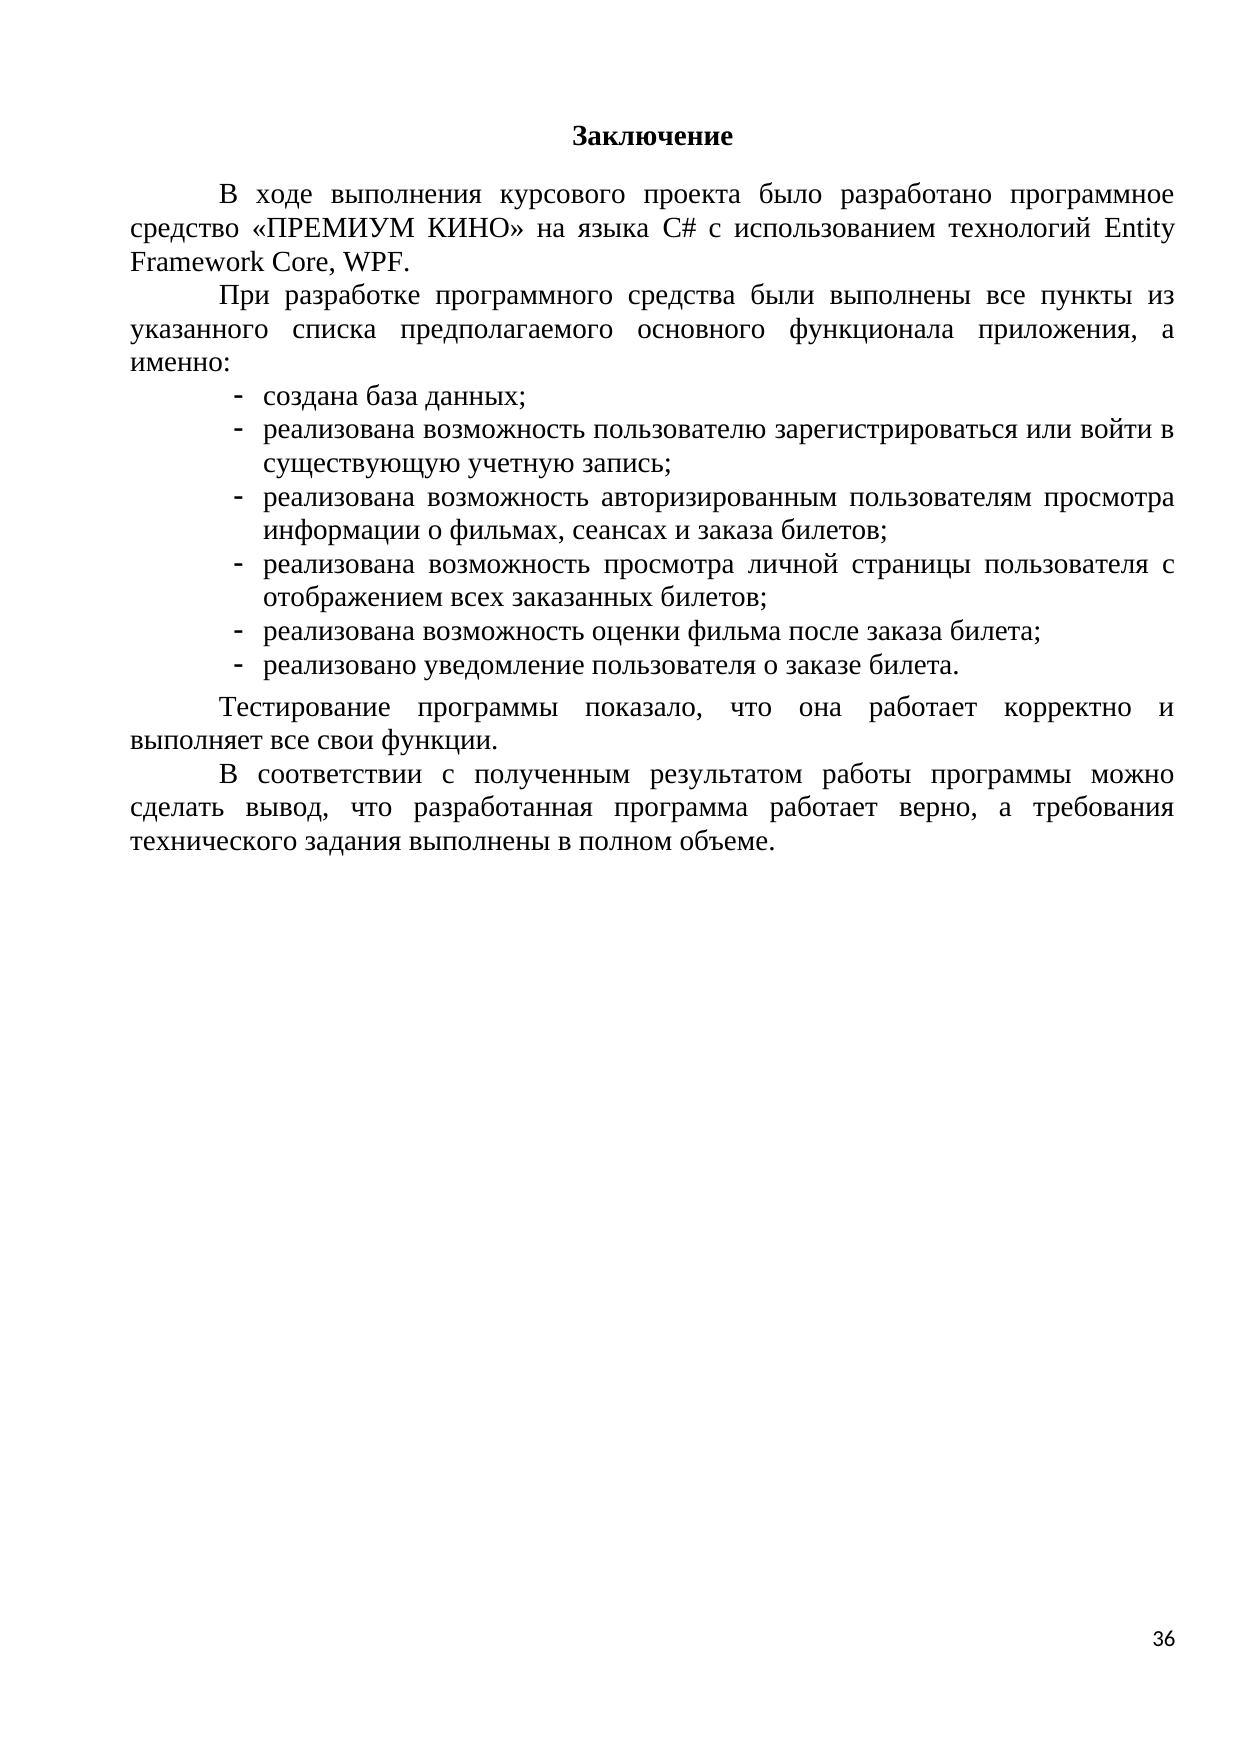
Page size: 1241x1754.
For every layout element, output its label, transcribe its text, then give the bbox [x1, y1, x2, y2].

list создана база данных; [233, 378, 1175, 412]
list реализовано уведомление пользователя о заказе билета. [233, 647, 1175, 680]
subtitle Заключение [130, 118, 1175, 152]
text При разработке программного средства были выполнены все пункты из указанного списка предполагаемого основного функционала приложения, а именно: [130, 277, 1175, 378]
text В ходе выполнения курсового проекта было разработано программное средство «ПРЕМИУМ КИНО» на языка C# с использованием технологий Entity Framework Core, WPF. [130, 177, 1175, 277]
text Тестирование программы показало, что она работает корректно и выполняет все свои функции. [130, 689, 1175, 756]
text В соответствии с полученным результатом работы программы можно сделать вывод, что разработанная программа работает верно, а требования технического задания выполнены в полном объеме. [130, 756, 1175, 856]
list реализована возможность авторизированным пользователям просмотра информации о фильмах, сеансах и заказа билетов; [233, 479, 1175, 546]
list реализована возможность просмотра личной страницы пользователя с отображением всех заказанных билетов; [233, 546, 1175, 613]
list реализована возможность пользователю зарегистрироваться или войти в существующую учетную запись; [233, 412, 1175, 479]
list реализована возможность оценки фильма после заказа билета; [233, 613, 1175, 647]
